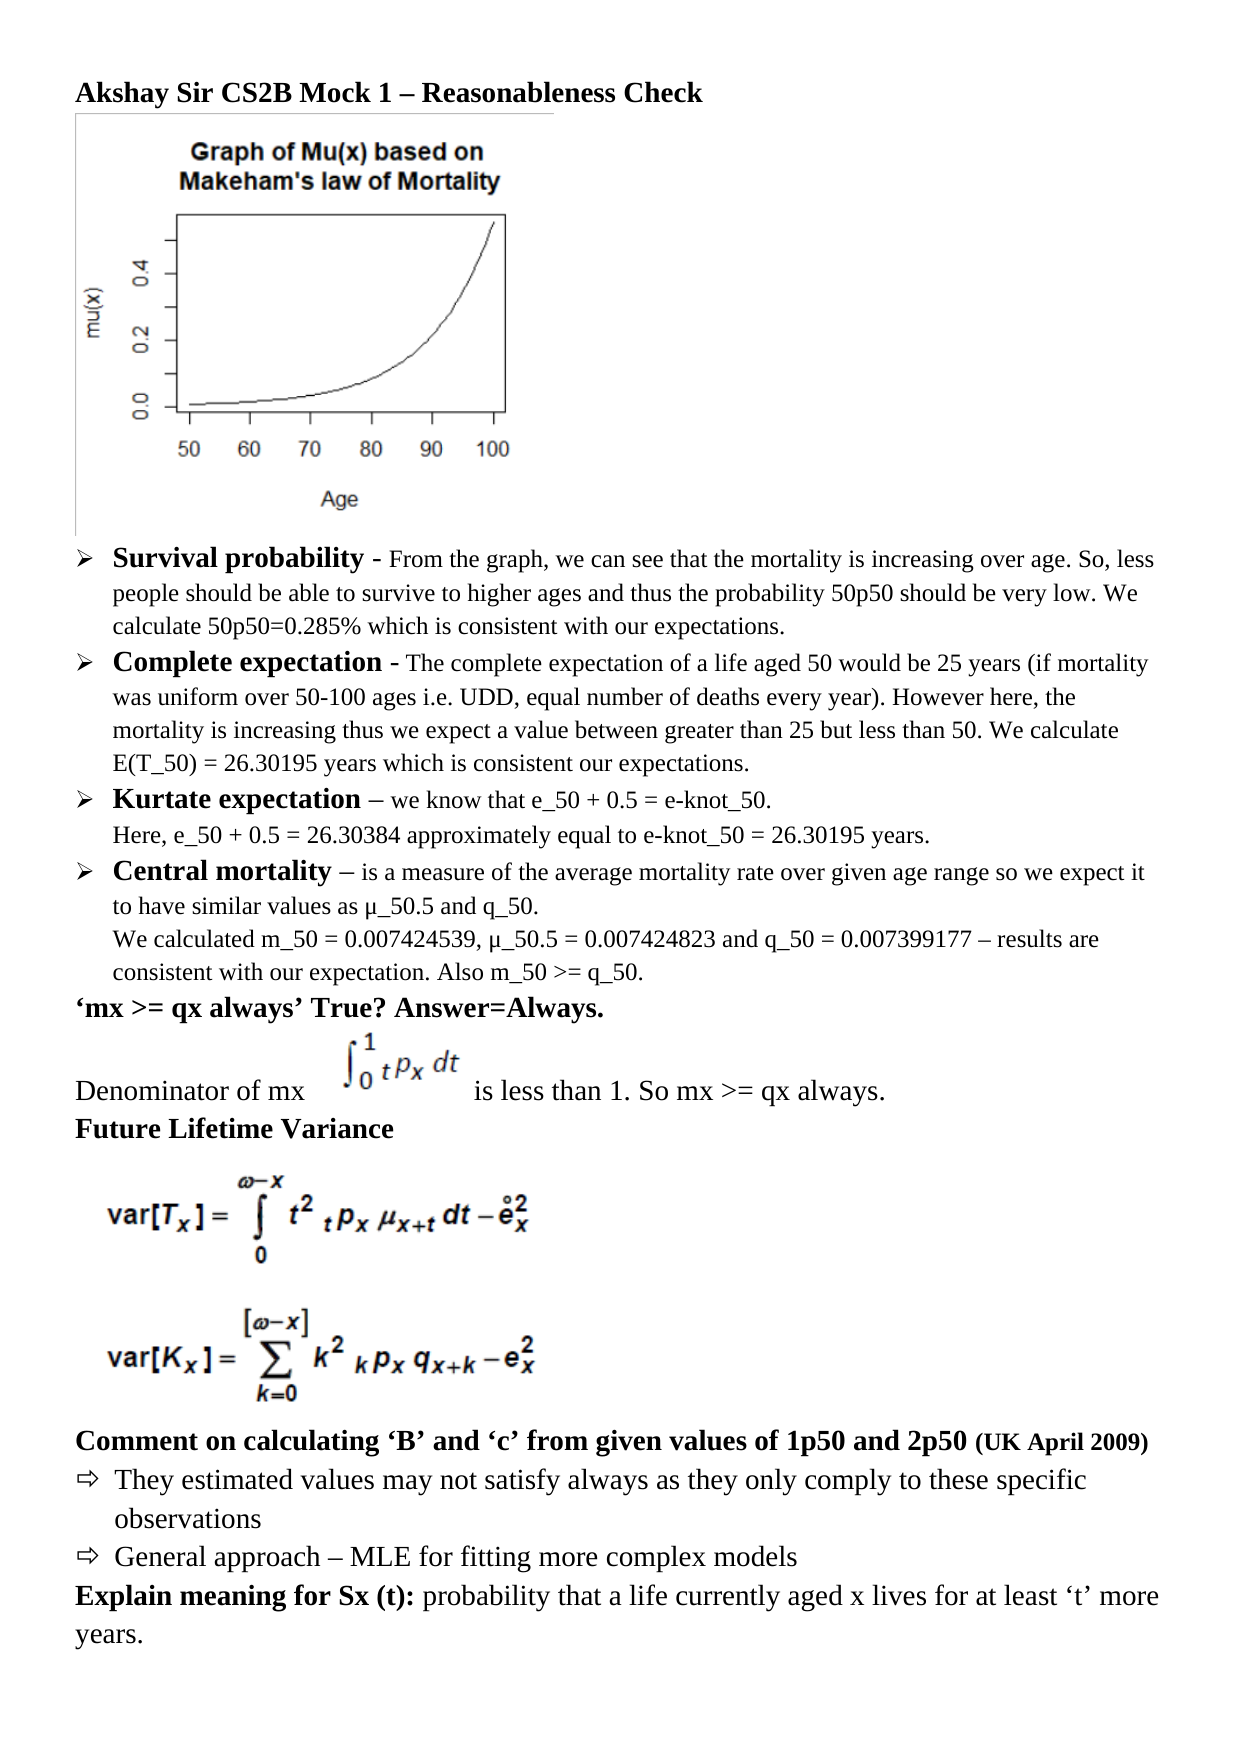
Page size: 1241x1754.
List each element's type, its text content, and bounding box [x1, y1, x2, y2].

list General approach – MLE for fitting more complex models [75, 1539, 1165, 1573]
list Kurtate expectation – we know that e_50 + 0.5 = e-knot_50. [75, 781, 1165, 815]
picture [75, 1149, 580, 1419]
text Future Lifetime Variance [75, 1111, 1165, 1145]
text ‘mx >= qx always’ True? Answer=Always. [75, 990, 1165, 1023]
list Here, e_50 + 0.5 = 26.30384 approximately equal to e-knot_50 = 26.30195 years. [112, 820, 1165, 849]
list They estimated values may not satisfy always as they only comply to these specific observations [75, 1462, 1165, 1534]
list Central mortality – is a measure of the average mortality rate over given age range so we expect it to have similar values as μ_50.5 and q_50. [75, 853, 1165, 919]
text Denominator of mx is less than 1. So mx >= qx always. [75, 1028, 1165, 1106]
text Explain meaning for Sx (t): probability that a life currently aged x lives for at least ‘t’ more years. [75, 1578, 1165, 1650]
list Complete expectation - The complete expectation of a life aged 50 would be 25 years (if mortality was uniform over 50-100 ages i.e. UDD, equal number of deaths every year). However here, the mortality is increasing thus we expect a value between greater than 25 but less than 50. We calculate E(T_50) = 26.30195 years which is consistent our expectations. [75, 644, 1165, 777]
list We calculated m_50 = 0.007424539, μ_50.5 = 0.007424823 and q_50 = 0.007399177 – results are consistent with our expectation. Also m_50 >= q_50. [112, 924, 1165, 986]
picture [75, 113, 554, 536]
text Comment on calculating ‘B’ and ‘c’ from given values of 1p50 and 2p50 (UK April 2009) [75, 1423, 1165, 1457]
list Survival probability - From the graph, we can see that the mortality is increasing over age. So, less people should be able to survive to higher ages and thus the probability 50p50 should be very low. We calculate 50p50=0.285% which is consistent with our expectations. [75, 541, 1165, 640]
picture [312, 1028, 474, 1101]
